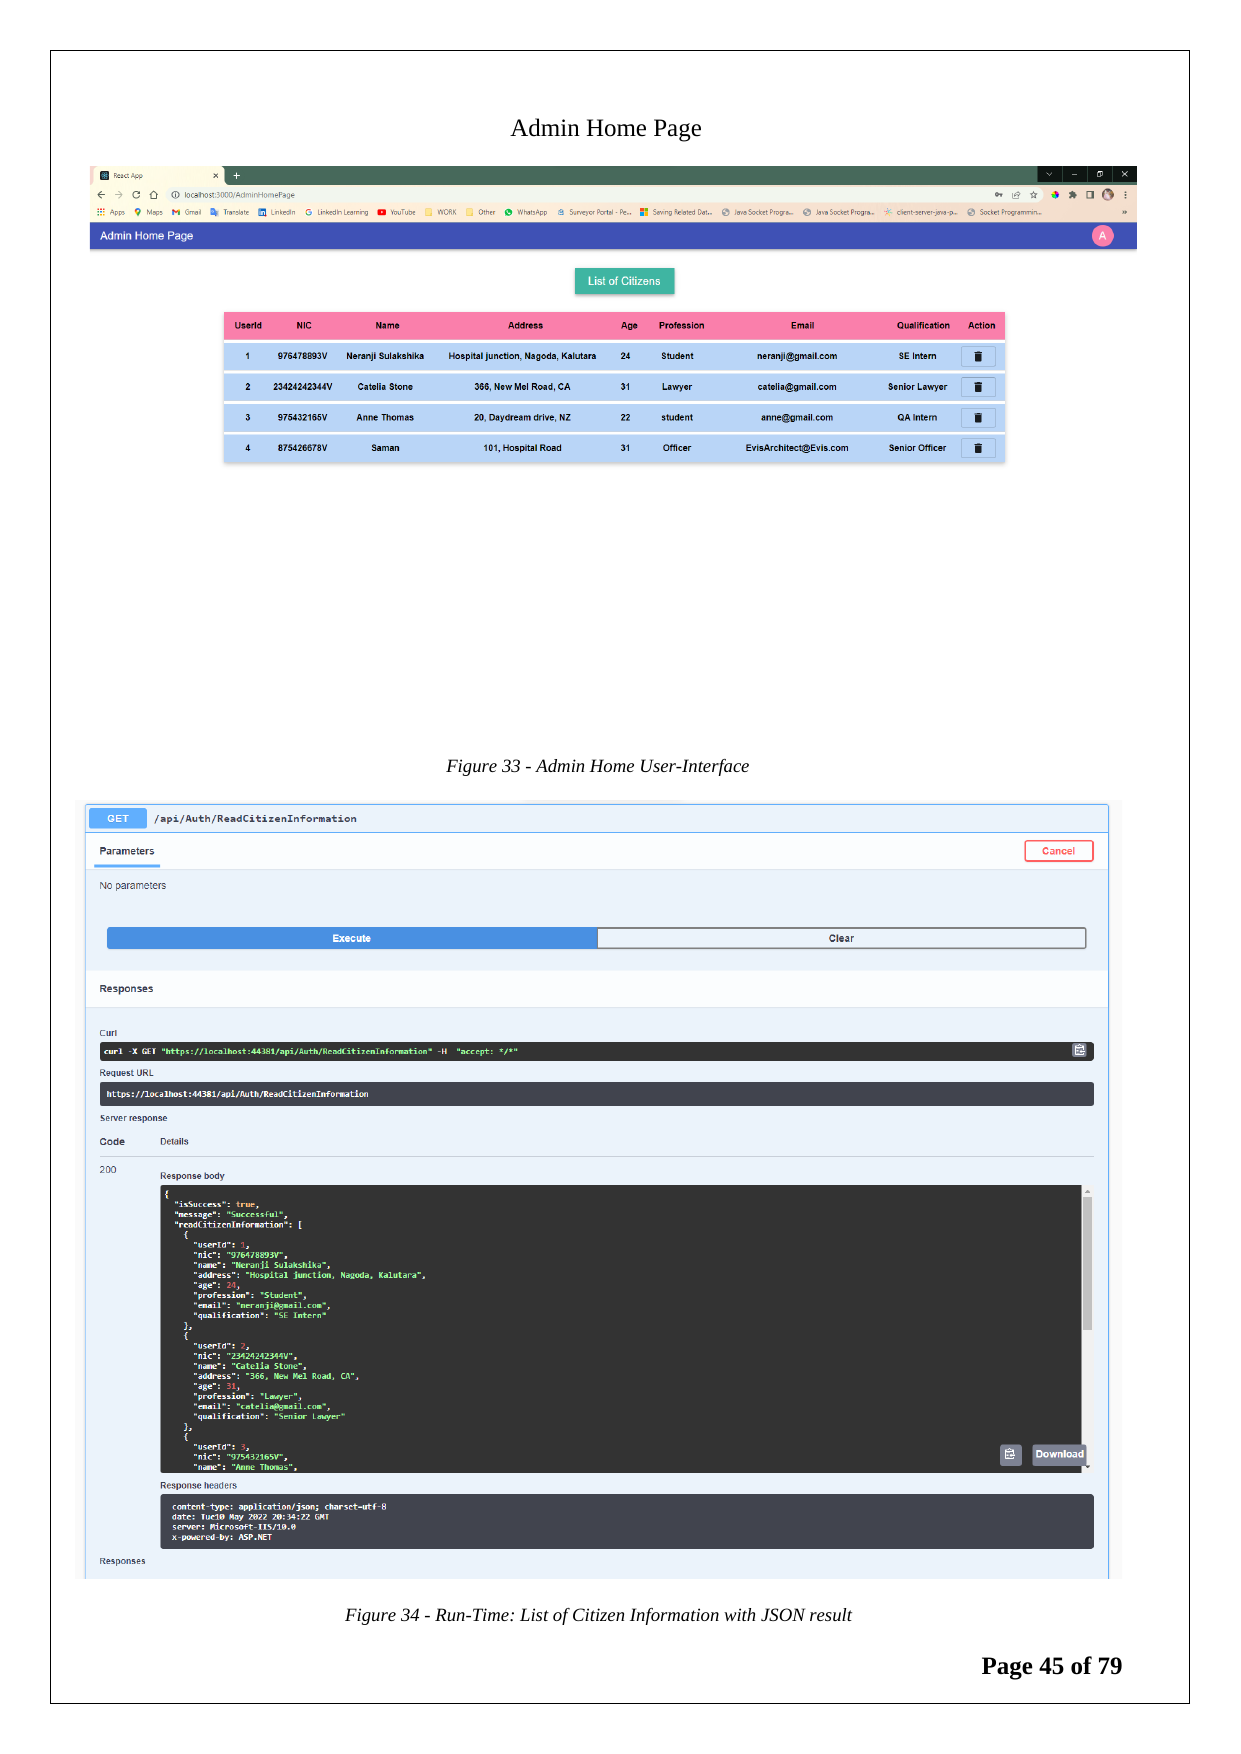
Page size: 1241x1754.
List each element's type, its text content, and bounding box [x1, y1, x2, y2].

text Figure 34 - Run-Time: List of Citizen Information with JSON result [75, 1604, 1122, 1625]
text Admin Home Page [90, 113, 1122, 142]
picture [89, 166, 1137, 730]
text Figure 33 - Admin Home User-Interface [75, 755, 1122, 776]
picture [75, 800, 1123, 1579]
